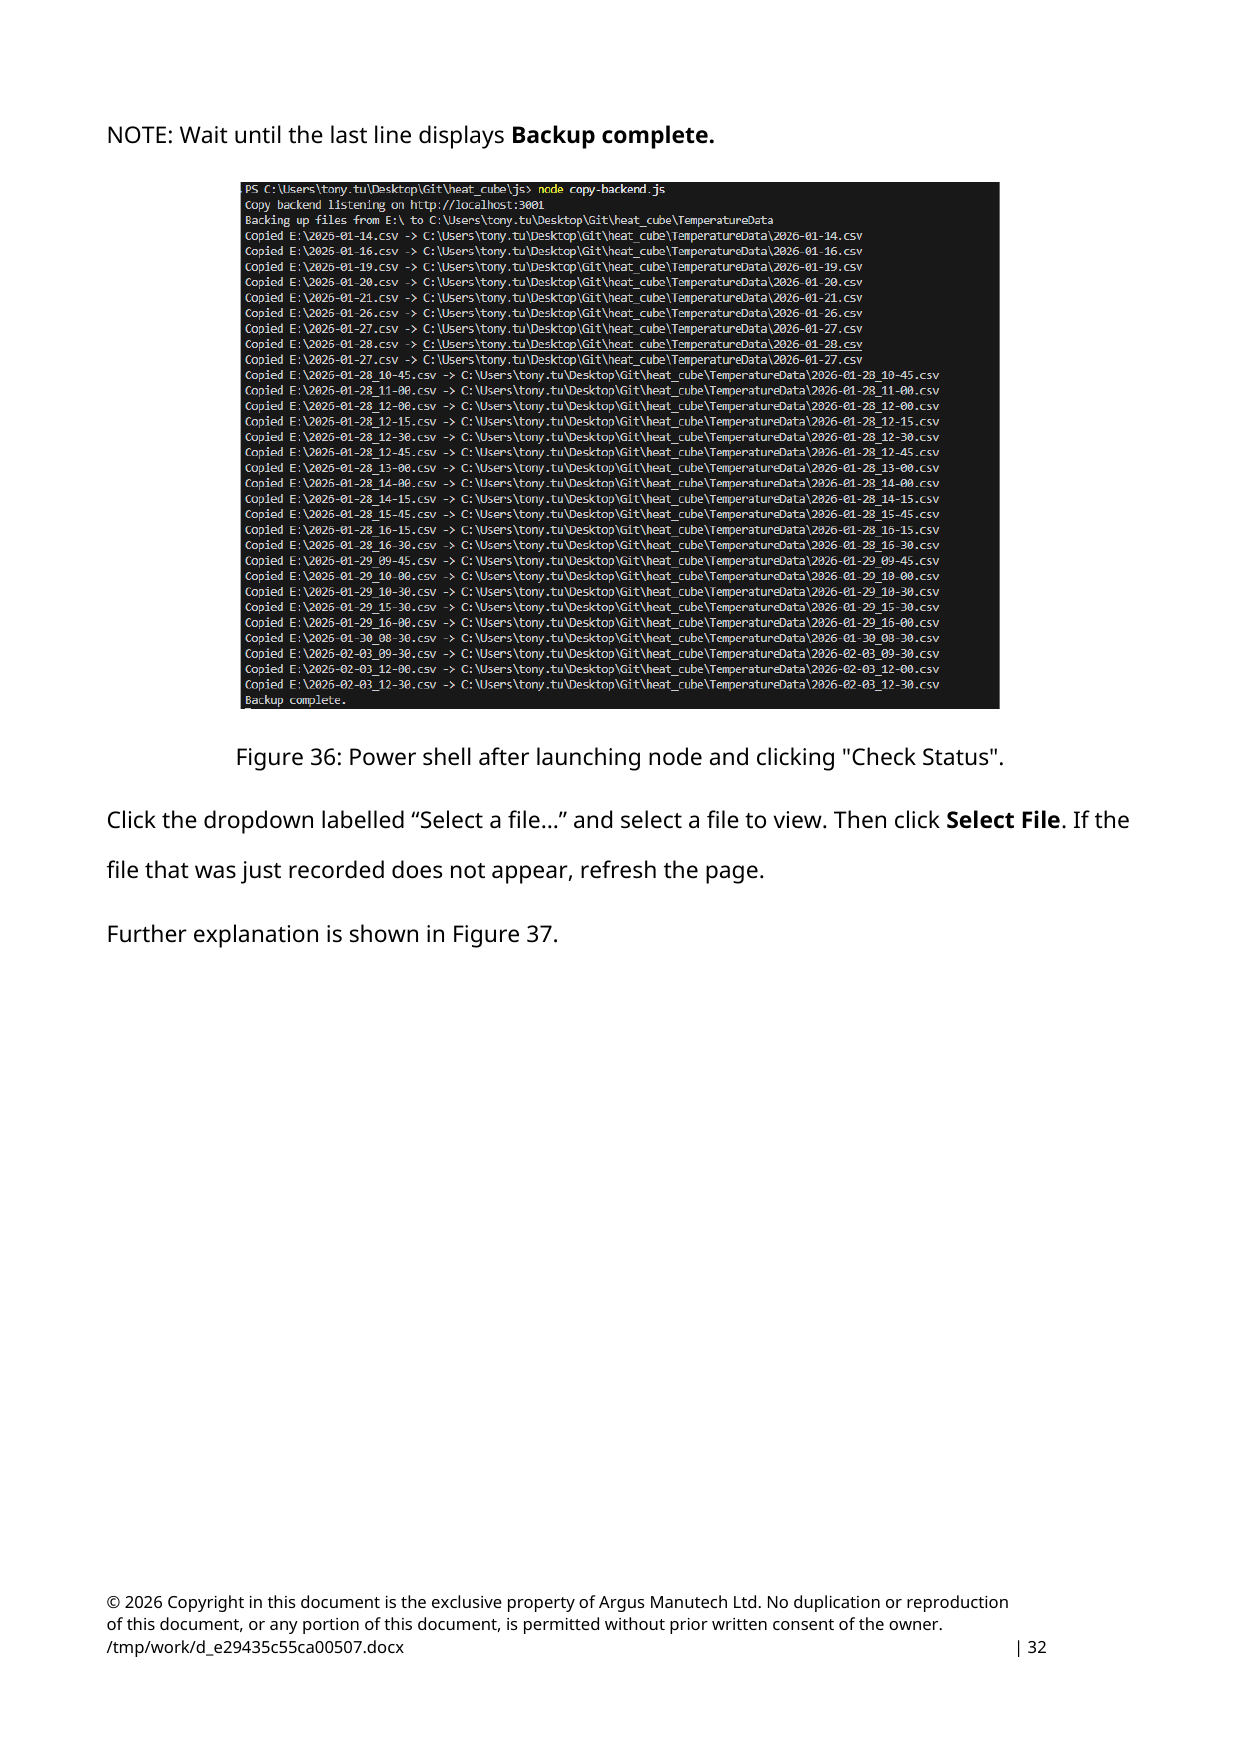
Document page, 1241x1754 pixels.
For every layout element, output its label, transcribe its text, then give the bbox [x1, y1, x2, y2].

text Further explanation is shown in Figure 37. [106, 918, 1134, 949]
text Figure 36: Power shell after launching node and clicking "Check Status". [106, 741, 1134, 772]
picture [240, 182, 1000, 709]
text NOTE: Wait until the last line displays Backup complete. [106, 119, 1134, 150]
text Click the dropdown labelled “Select a file…” and select a file to view. Then click Select File. If the file that was just recorded does not appear, refresh the page. [106, 804, 1134, 886]
